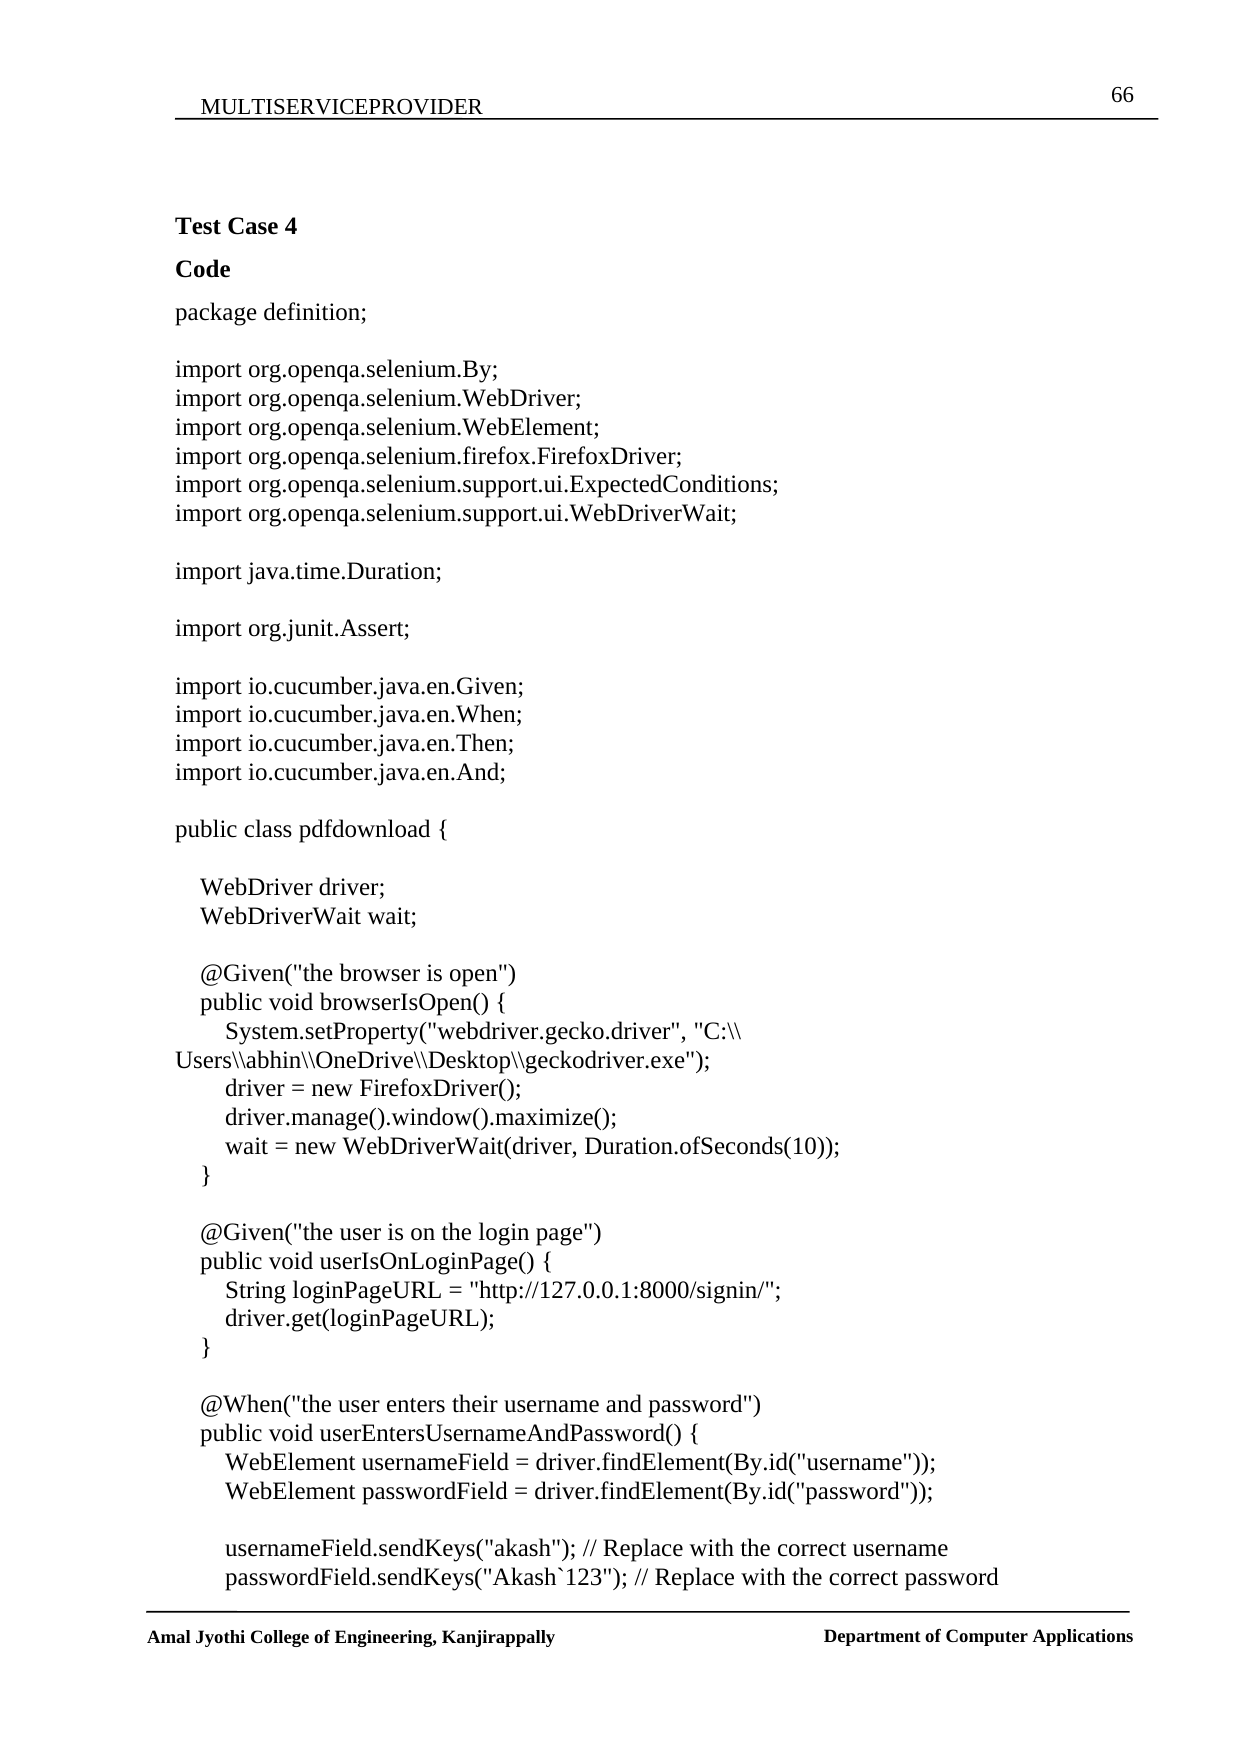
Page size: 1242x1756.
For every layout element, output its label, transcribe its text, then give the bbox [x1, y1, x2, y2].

text usernameField.sendKeys("akash"); // Replace with the correct username passwordField.sendKeys("Akash`123"); // Replace with the correct password [225, 1533, 1175, 1591]
text String loginPageURL = "http://127.0.0.1:8000/signin/"; driver.get(loginPageURL); [225, 1275, 784, 1332]
text WebDriver driver; [200, 872, 418, 901]
text import io.cucumber.java.en.Given; import io.cucumber.java.en.When; import io.cucumber.java.en.Then; import io.cucumber.java.en.And; [175, 671, 526, 786]
text public class pdfdownload { [175, 814, 1175, 843]
text } [200, 1160, 1175, 1188]
text } [200, 1332, 1175, 1361]
text @Given("the browser is open") public void browserIsOpen() { [200, 958, 518, 1016]
text System.setProperty("webdriver.gecko.driver", "C:\\Users\\abhin\\OneDrive\\Desktop\\geckodriver.exe"); [175, 1016, 761, 1073]
text import org.openqa.selenium.firefox.FirefoxDriver; [175, 441, 1175, 469]
text WebDriverWait wait; [200, 901, 418, 930]
text import org.openqa.selenium.By; [175, 354, 1175, 383]
text import java.time.Duration; import org.junit.Assert; [175, 556, 444, 642]
text import org.openqa.selenium.support.ui.ExpectedConditions; import org.openqa.selenium.support.ui.WebDriverWait; [175, 469, 781, 527]
text @When("the user enters their username and password") public void userEntersUsernameAndPassword() { [200, 1389, 763, 1447]
text @Given("the user is on the login page") public void userIsOnLoginPage() { [200, 1217, 604, 1275]
text package definition; [175, 297, 1175, 326]
text WebElement usernameField = driver.findElement(By.id("username")); WebElement passwordField = driver.findElement(By.id("password")); [225, 1447, 938, 1504]
text wait = new WebDriverWait(driver, Duration.ofSeconds(10)); [225, 1131, 1175, 1160]
text driver = new FirefoxDriver(); driver.manage().window().maximize(); [225, 1073, 619, 1131]
text import org.openqa.selenium.WebDriver; import org.openqa.selenium.WebElement; [175, 383, 619, 441]
subtitle Test Case 4 Code [175, 211, 299, 283]
